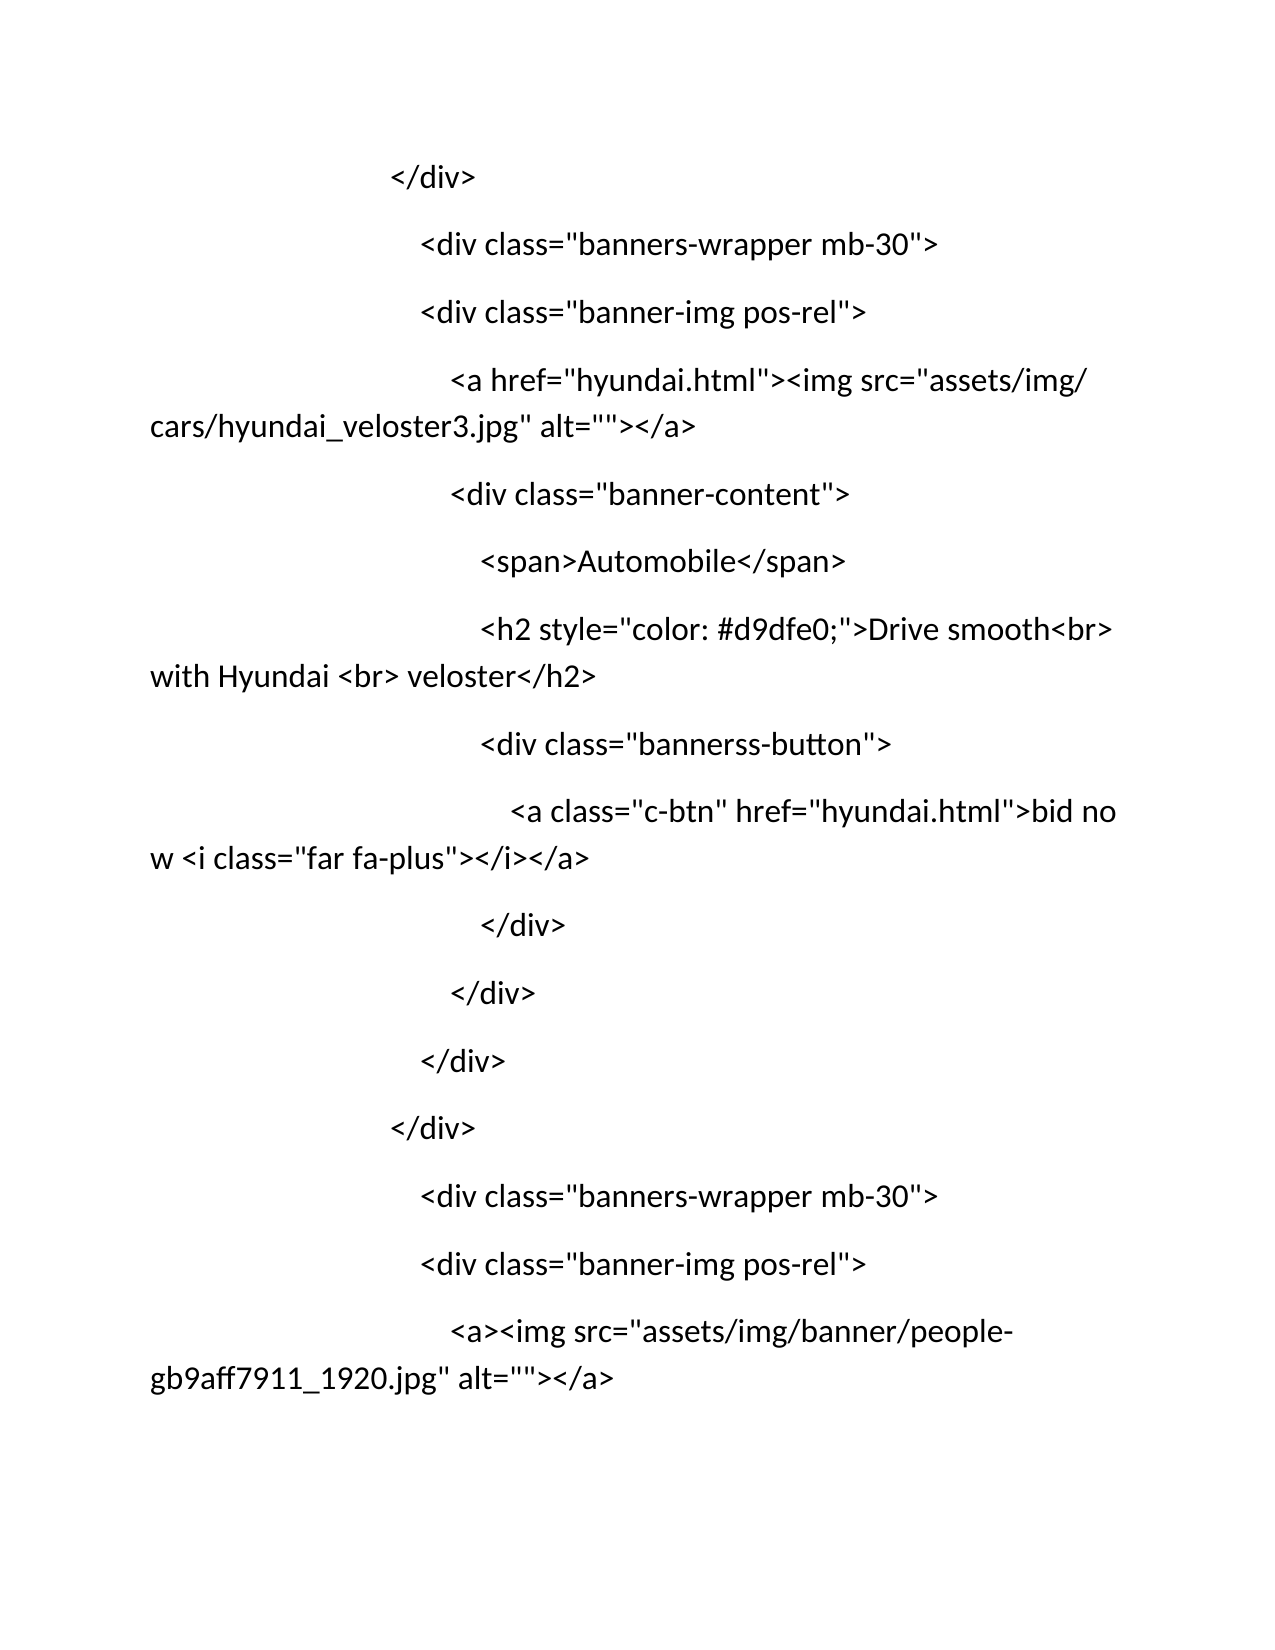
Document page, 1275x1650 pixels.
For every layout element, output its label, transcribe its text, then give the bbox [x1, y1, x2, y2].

text <div class="banners-wrapper mb-30"> [150, 223, 1125, 264]
text <a href="hyundai.html"><img src="assets/img/cars/hyundai_veloster3.jpg" alt=""></a> [150, 358, 1125, 446]
text <a class="c-btn" href="hyundai.html">bid now <i class="far fa-plus"></i></a> [150, 790, 1125, 878]
text </div> [150, 1107, 1125, 1148]
text <span>Automobile</span> [150, 541, 1125, 581]
text <a><img src="assets/img/banner/people-gb9aff7911_1920.jpg" alt=""></a> [150, 1310, 1125, 1398]
text </div> [150, 156, 1125, 196]
text <div class="banner-img pos-rel"> [150, 1242, 1125, 1283]
text </div> [150, 904, 1125, 945]
text <div class="banner-img pos-rel"> [150, 291, 1125, 332]
text <div class="banners-wrapper mb-30"> [150, 1175, 1125, 1216]
text <div class="banner-content"> [150, 473, 1125, 514]
text </div> [150, 972, 1125, 1013]
text <div class="bannerss-button"> [150, 722, 1125, 763]
text <h2 style="color: #d9dfe0;">Drive smooth<br>with Hyundai <br> veloster</h2> [150, 608, 1125, 696]
text </div> [150, 1040, 1125, 1080]
